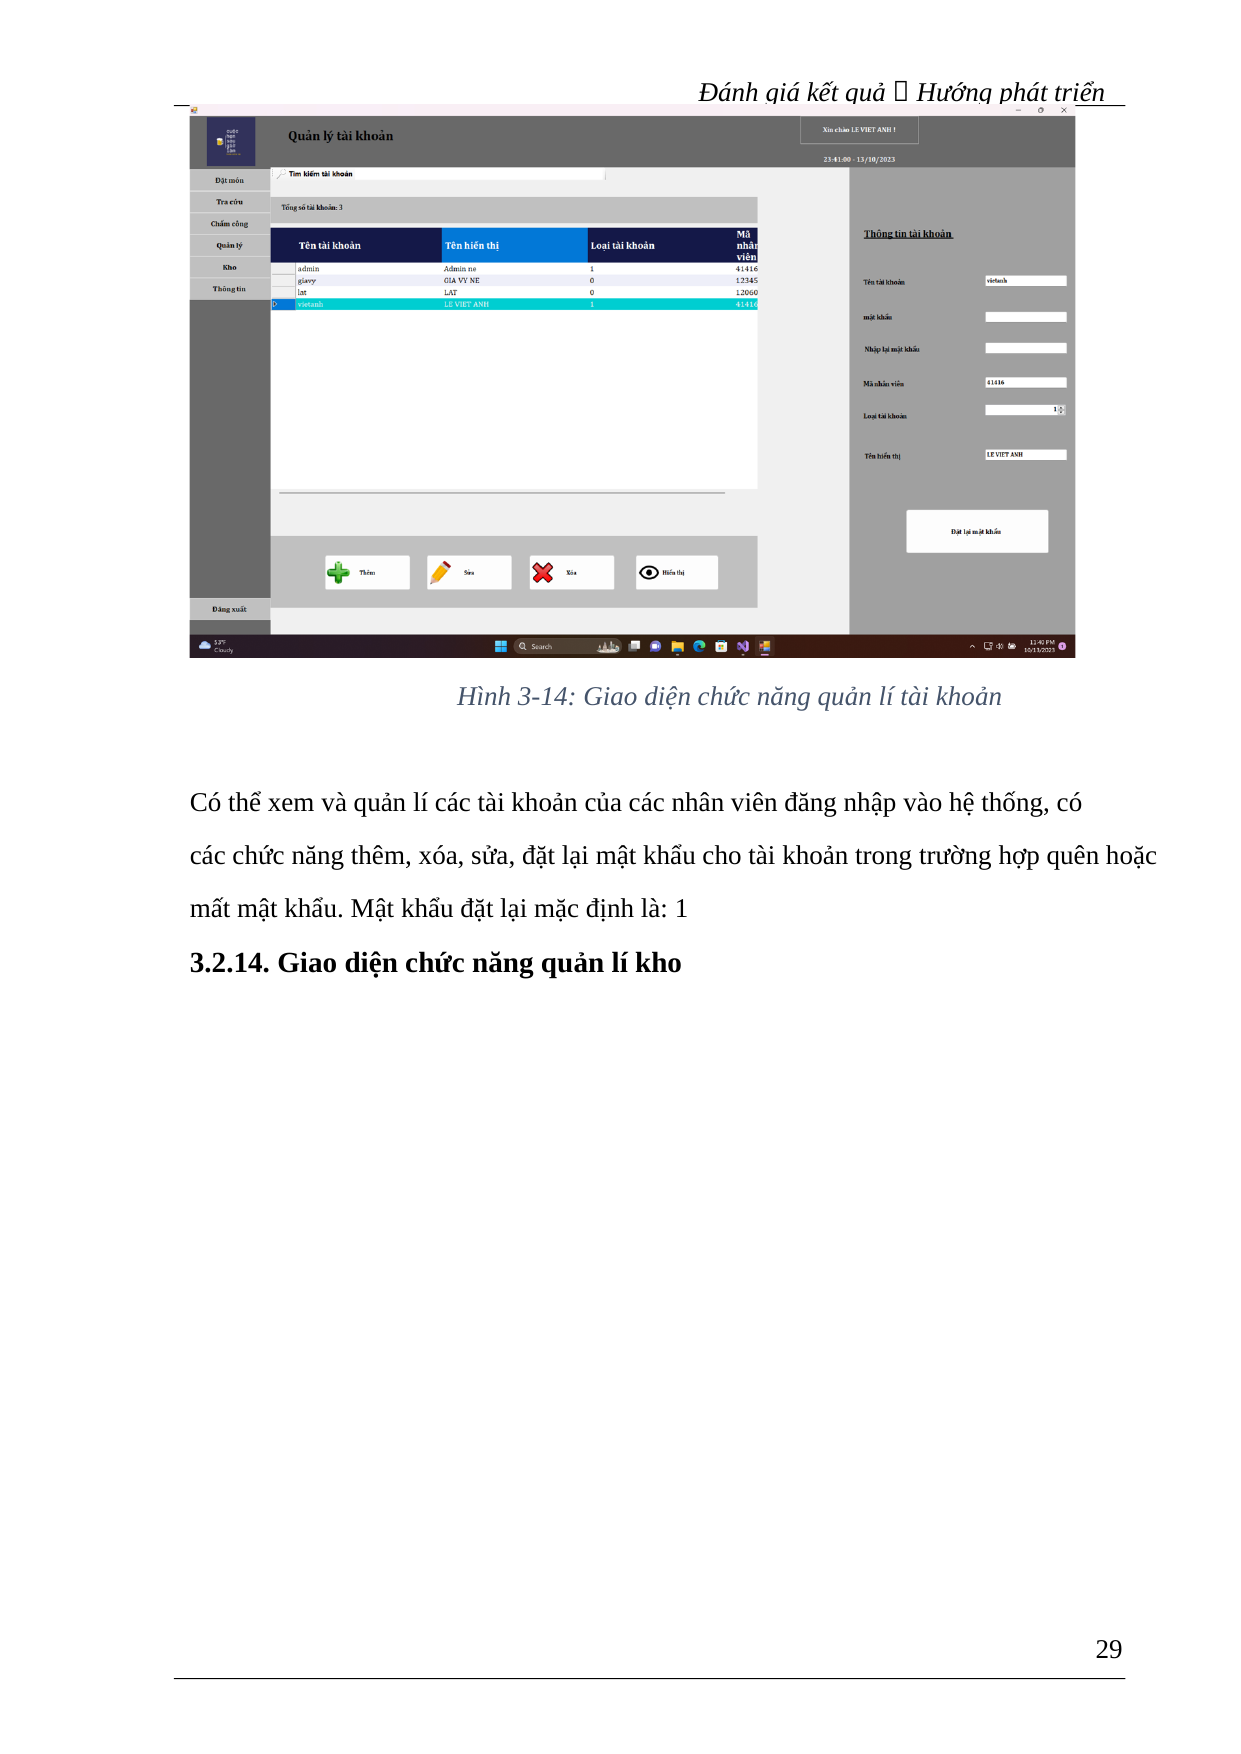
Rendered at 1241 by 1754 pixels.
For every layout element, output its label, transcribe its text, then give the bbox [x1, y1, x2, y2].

text 3.2.14. Giao diện chức năng quản lí kho [114, 946, 1196, 979]
text Hình 3-14: Giao diện chức năng quản lí tài khoản [264, 680, 1196, 711]
picture [189, 104, 1076, 658]
text Có thể xem và quản lí các tài khoản của các nhân viên đăng nhập vào hệ thống, có [114, 786, 1196, 817]
text các chức năng thêm, xóa, sửa, đặt lại mật khẩu cho tài khoản trong trường hợp quên hoặc [114, 839, 1196, 870]
text mất mật khẩu. Mật khẩu đặt lại mặc định là: 1 [114, 892, 1196, 923]
